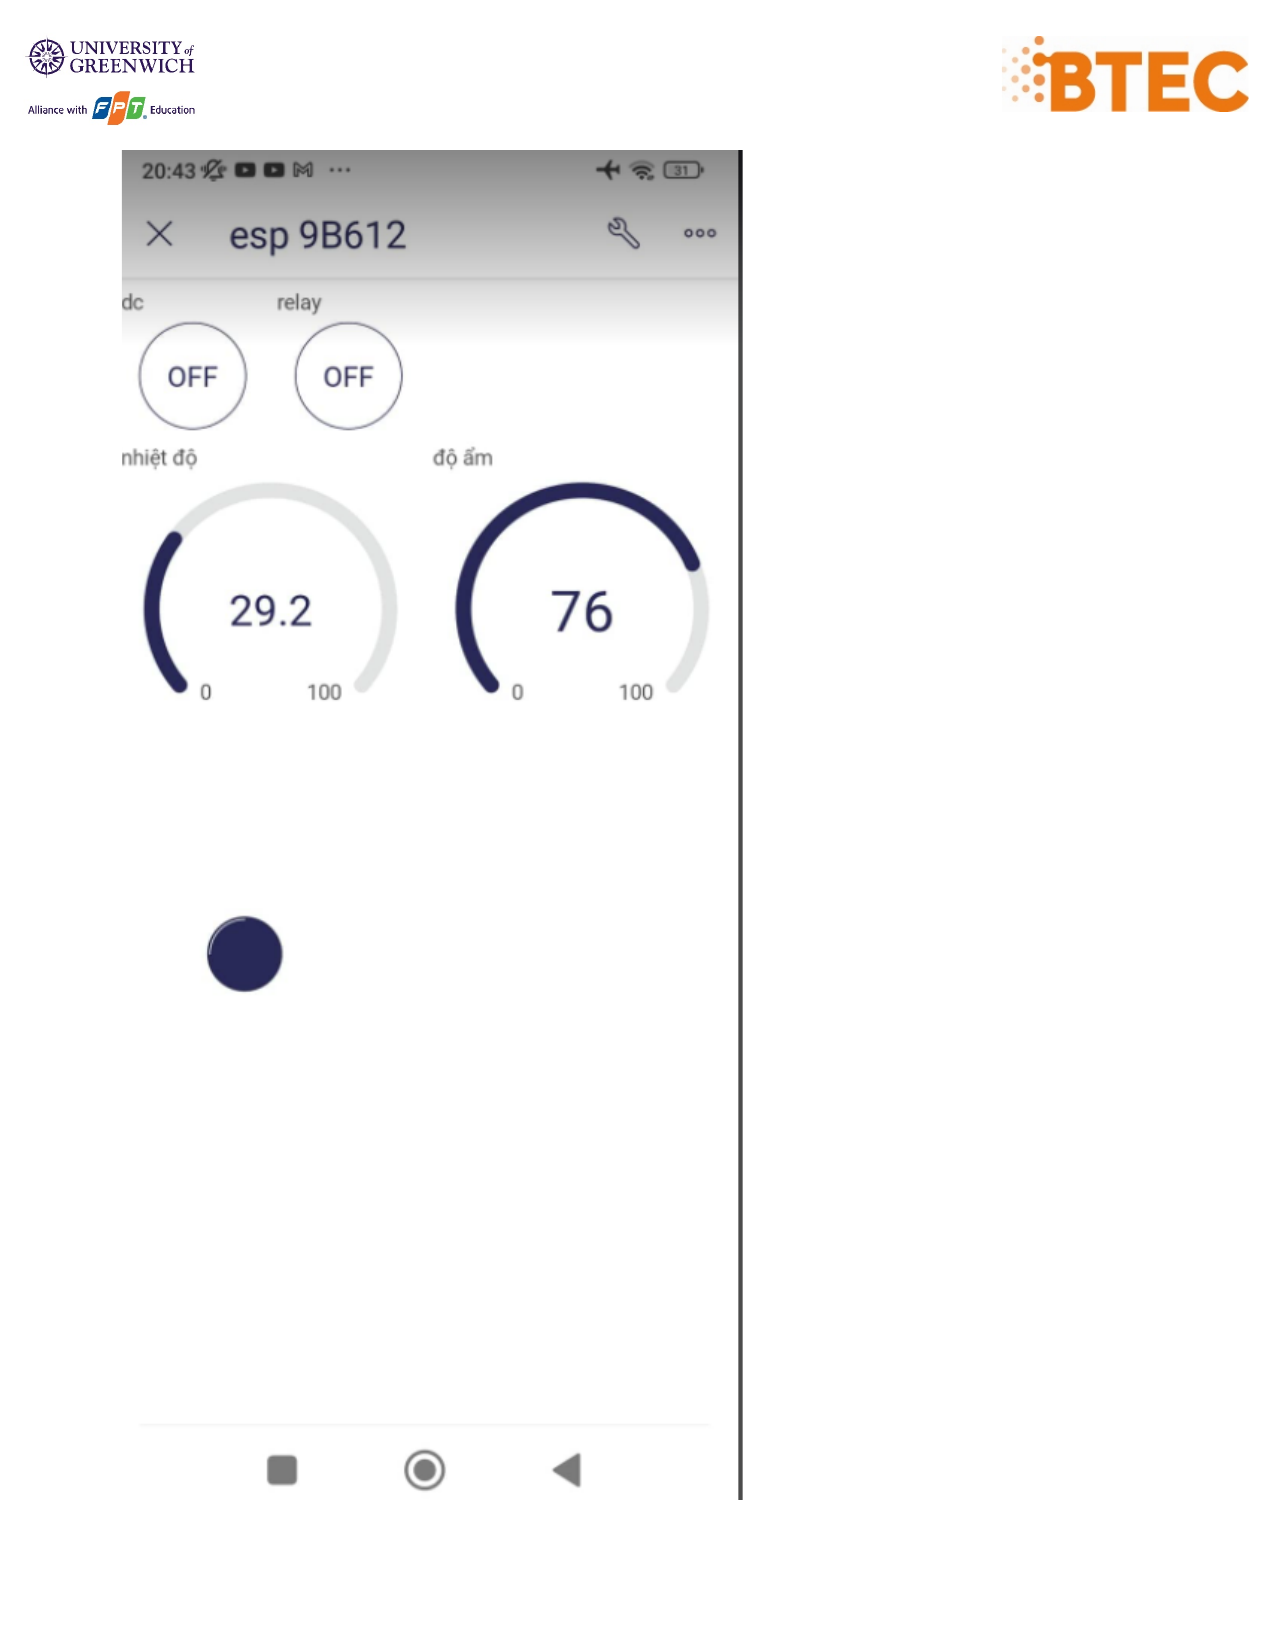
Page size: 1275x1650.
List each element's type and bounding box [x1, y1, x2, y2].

picture [121, 150, 743, 1500]
picture [14, 25, 207, 136]
picture [1001, 36, 1249, 112]
